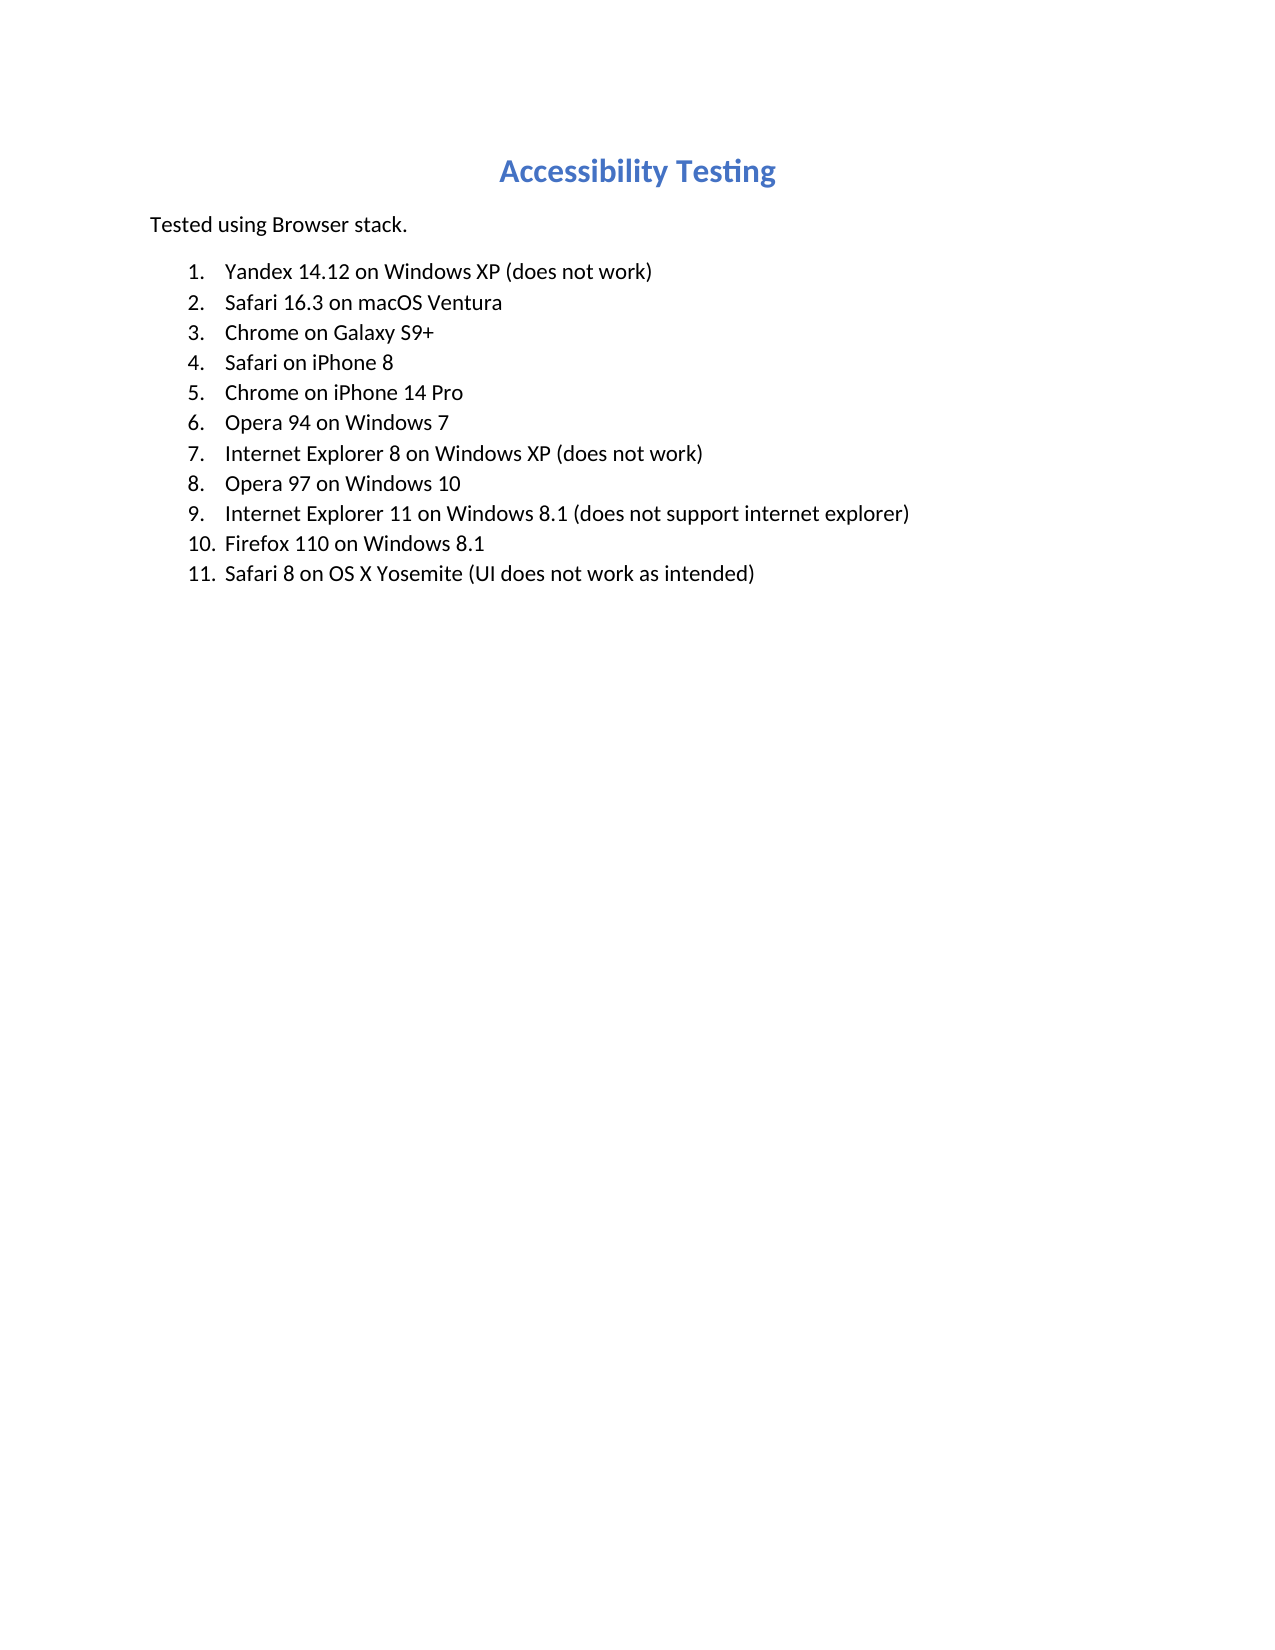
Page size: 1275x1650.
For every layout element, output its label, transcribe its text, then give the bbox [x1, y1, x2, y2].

list Chrome on Galaxy S9+ [187, 318, 1125, 346]
list Chrome on iPhone 14 Pro [187, 378, 1125, 406]
list Opera 97 on Windows 10 [187, 469, 1125, 497]
list Internet Explorer 8 on Windows XP (does not work) [187, 439, 1125, 467]
list Safari on iPhone 8 [187, 348, 1125, 376]
list Safari 8 on OS X Yosemite (UI does not work as intended) [187, 559, 1125, 588]
list Yandex 14.12 on Windows XP (does not work) [187, 257, 1125, 286]
text Accessibility Testing [150, 150, 1125, 191]
list Opera 94 on Windows 7 [187, 408, 1125, 437]
list Safari 16.3 on macOS Ventura [187, 288, 1125, 316]
list Firefox 110 on Windows 8.1 [187, 529, 1125, 557]
list Internet Explorer 11 on Windows 8.1 (does not support internet explorer) [187, 499, 1125, 527]
text Tested using Browser stack. [150, 211, 1125, 239]
